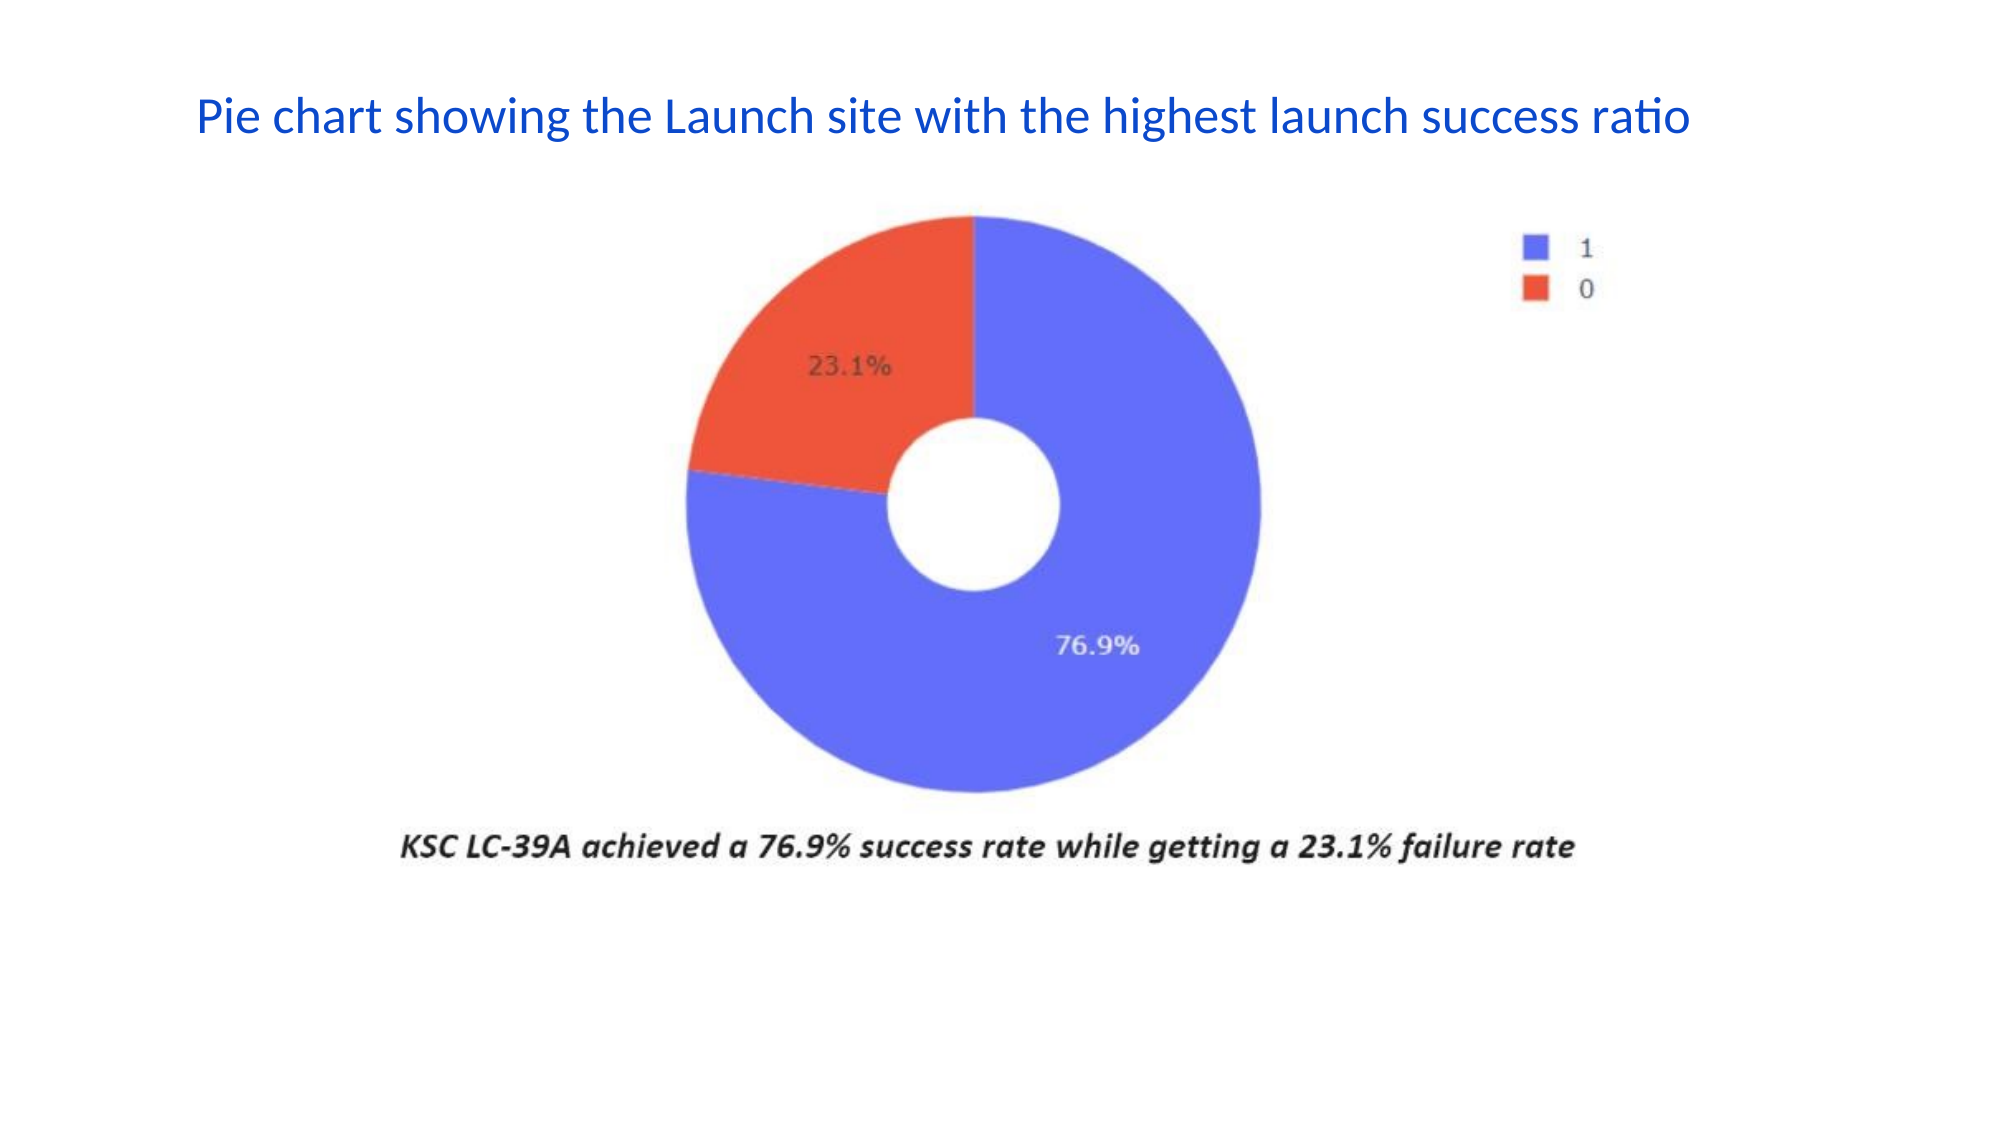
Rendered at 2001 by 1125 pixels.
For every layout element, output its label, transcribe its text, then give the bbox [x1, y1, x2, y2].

text Pie chart showing the Launch site with the highest launch success ratio [196, 87, 1847, 145]
picture [348, 154, 1627, 883]
